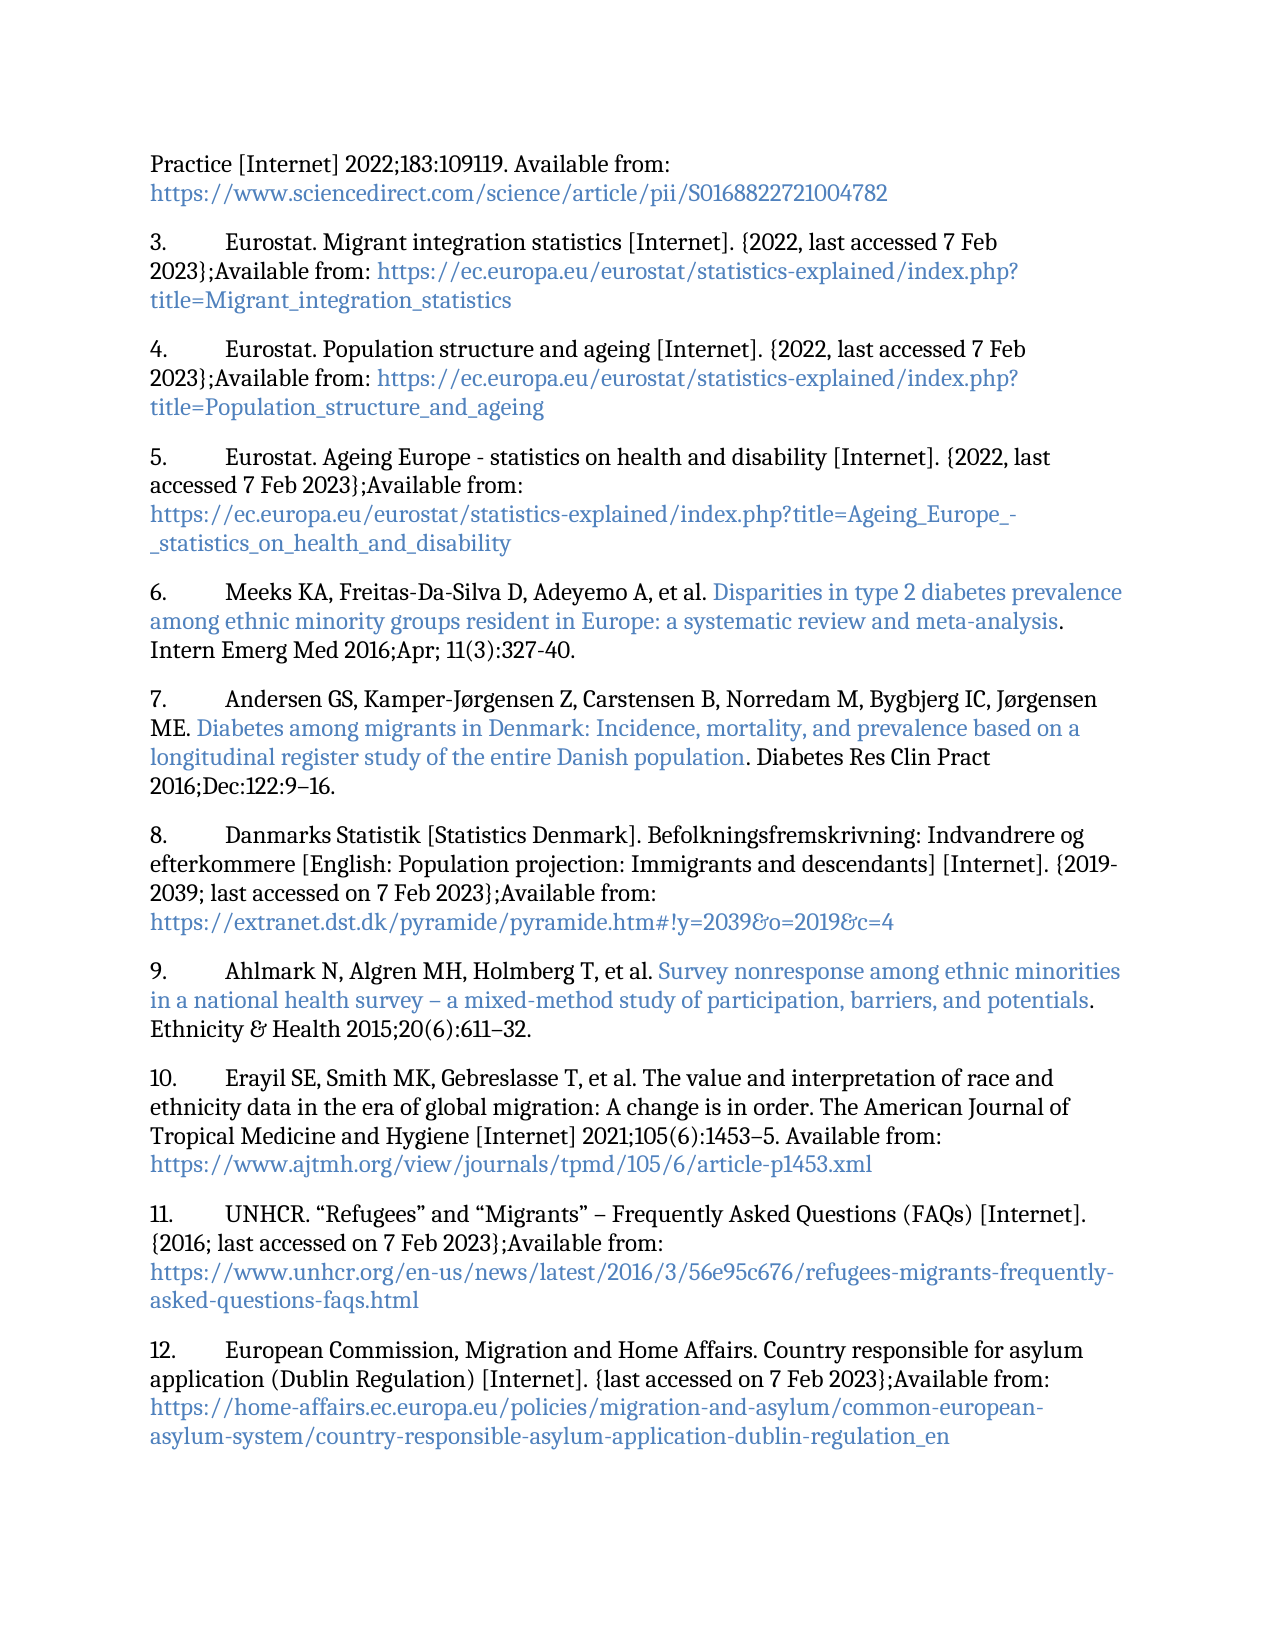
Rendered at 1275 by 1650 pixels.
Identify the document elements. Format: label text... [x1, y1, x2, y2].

text 3. Eurostat. Migrant integration statistics [Internet]. {2022, last accessed 7 Feb 2023};Available from: https://ec.europa.eu/eurostat/statistics-explained/index.php?title=Migrant_integration_statistics [150, 228, 1125, 314]
text 9. Ahlmark N, Algren MH, Holmberg T, et al. Survey nonresponse among ethnic minorities in a national health survey – a mixed-method study of participation, barriers, and potentials. Ethnicity & Health 2015;20(6):611–32. [150, 957, 1125, 1043]
text 7. Andersen GS, Kamper-Jørgensen Z, Carstensen B, Norredam M, Bygbjerg IC, Jørgensen ME. Diabetes among migrants in Denmark: Incidence, mortality, and prevalence based on a longitudinal register study of the entire Danish population. Diabetes Res Clin Pract 2016;Dec:122:9–16. [150, 685, 1125, 800]
text 8. Danmarks Statistik [Statistics Denmark]. Befolkningsfremskrivning: Indvandrere og efterkommere [English: Population projection: Immigrants and descendants] [Internet]. {2019-2039; last accessed on 7 Feb 2023};Available from: https://extranet.dst.dk/pyramide/pyramide.htm#!y=2039&o=2019&c=4 [150, 821, 1125, 936]
text 4. Eurostat. Population structure and ageing [Internet]. {2022, last accessed 7 Feb 2023};Available from: https://ec.europa.eu/eurostat/statistics-explained/index.php?title=Population_structure_and_ageing [150, 335, 1125, 422]
text 10. Erayil SE, Smith MK, Gebreslasse T, et al. The value and interpretation of race and ethnicity data in the era of global migration: A change is in order. The American Journal of Tropical Medicine and Hygiene [Internet] 2021;105(6):1453–5. Available from: https://www.ajtmh.org/view/journals/tpmd/105/6/article-p1453.xml [150, 1064, 1125, 1179]
text 11. UNHCR. “Refugees” and “Migrants” – Frequently Asked Questions (FAQs) [Internet]. {2016; last accessed on 7 Feb 2023};Available from: https://www.unhcr.org/en-us/news/latest/2016/3/56e95c676/refugees-migrants-frequently-asked-questions-faqs.html [150, 1200, 1125, 1315]
text 6. Meeks KA, Freitas-Da-Silva D, Adeyemo A, et al. Disparities in type 2 diabetes prevalence among ethnic minority groups resident in Europe: a systematic review and meta-analysis. Intern Emerg Med 2016;Apr; 11(3):327-40. [150, 578, 1125, 664]
text 12. European Commission, Migration and Home Affairs. Country responsible for asylum application (Dublin Regulation) [Internet]. {last accessed on 7 Feb 2023};Available from: https://home-affairs.ec.europa.eu/policies/migration-and-asylum/common-european-asylum-system/country-responsible-asylum-application-dublin-regulation_en [150, 1336, 1125, 1451]
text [150, 150, 1125, 207]
text 5. Eurostat. Ageing Europe - statistics on health and disability [Internet]. {2022, last accessed 7 Feb 2023};Available from: https://ec.europa.eu/eurostat/statistics-explained/index.php?title=Ageing_Europe_-_statistics_on_health_and_disability [150, 442, 1125, 557]
